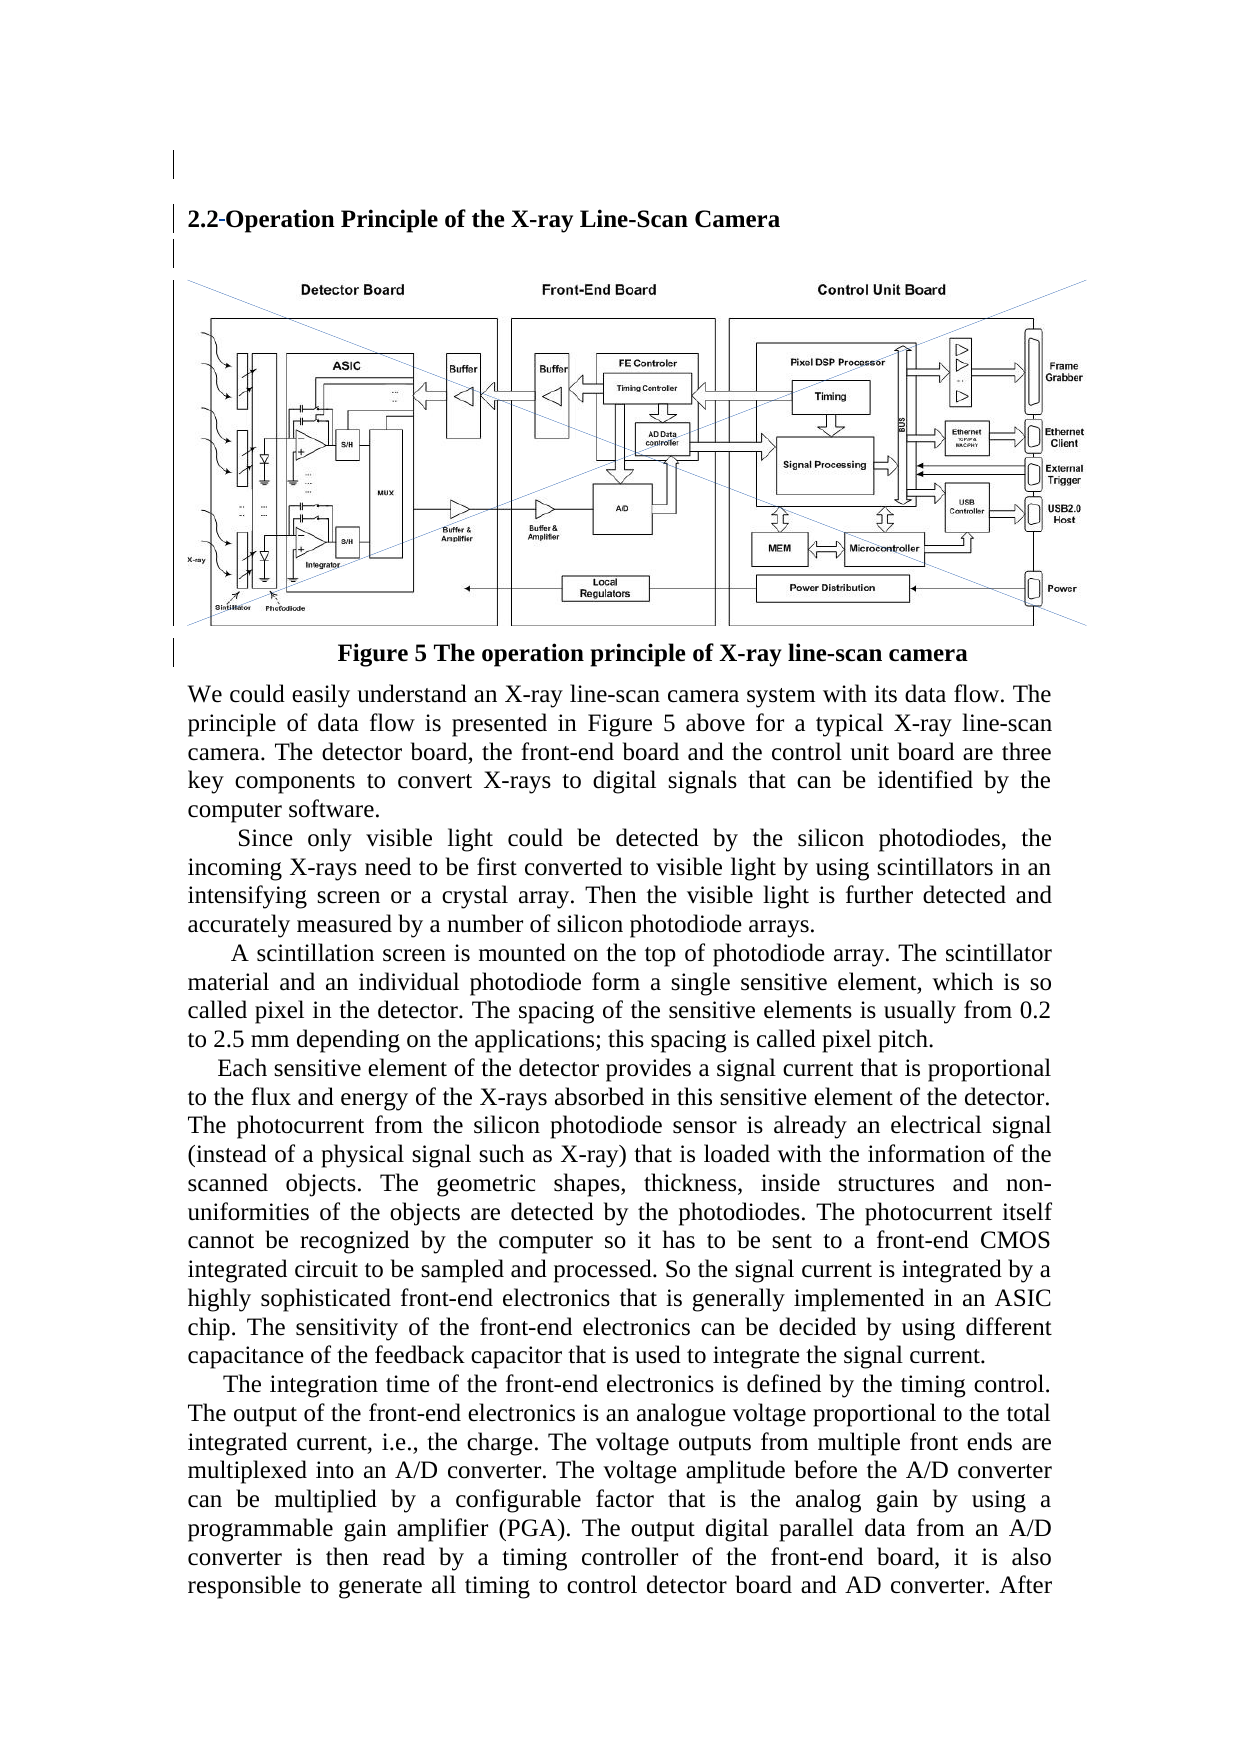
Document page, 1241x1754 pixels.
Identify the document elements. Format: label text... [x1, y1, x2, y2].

text A scintillation screen is mounted on the top of photodiode array. The scintillator material and an individual photodiode form a single sensitive element, which is so called pixel in the detector. The spacing of the sensitive elements is usually from 0.2 to 2.5 mm depending on the applications; this spacing is called pixel pitch. [187, 938, 1053, 1053]
picture [640, 281, 1087, 625]
picture [191, 280, 1083, 452]
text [187, 1369, 1053, 1599]
picture [190, 454, 1084, 626]
text Each sensitive element of the detector provides a signal current that is proportional to the flux and energy of the X-rays absorbed in this sensitive element of the detector. The photocurrent from the silicon photodiode sensor is already an electrical signal (instead of a physical signal such as X-ray) that is loaded with the information of the scanned objects. The geometric shapes, thickness, inside structures and non-uniformities of the objects are detected by the photodiodes. The photocurrent itself cannot be recognized by the computer so it has to be sent to a front-end CMOS integrated circuit to be sampled and processed. So the signal current is integrated by a highly sophisticated front-end electronics that is generally implemented in an ASIC chip. The sensitivity of the front-end electronics can be decided by using different capacitance of the feedback capacitor that is used to integrate the signal current. [187, 1053, 1053, 1369]
text We could easily understand an X-ray line-scan camera system with its data flow. The principle of data flow is presented in Figure 5 above for a typical X-ray line-scan camera. The detector board, the front-end board and the control unit board are three key components to convert X-rays to digital signals that can be identified by the computer software. [187, 679, 1053, 823]
picture [187, 281, 634, 625]
subtitle 2.2Operation Principle of the X-ray Line-Scan Camera [187, 204, 1053, 232]
text Figure 5 The operation principle of X-ray line-scan camera [337, 638, 1053, 667]
text Since only visible light could be detected by the silicon photodiodes, the incoming X-rays need to be first converted to visible light by using scintillators in an intensifying screen or a crystal array. Then the visible light is further detected and accurately measured by a number of silicon photodiode arrays. [187, 823, 1053, 938]
